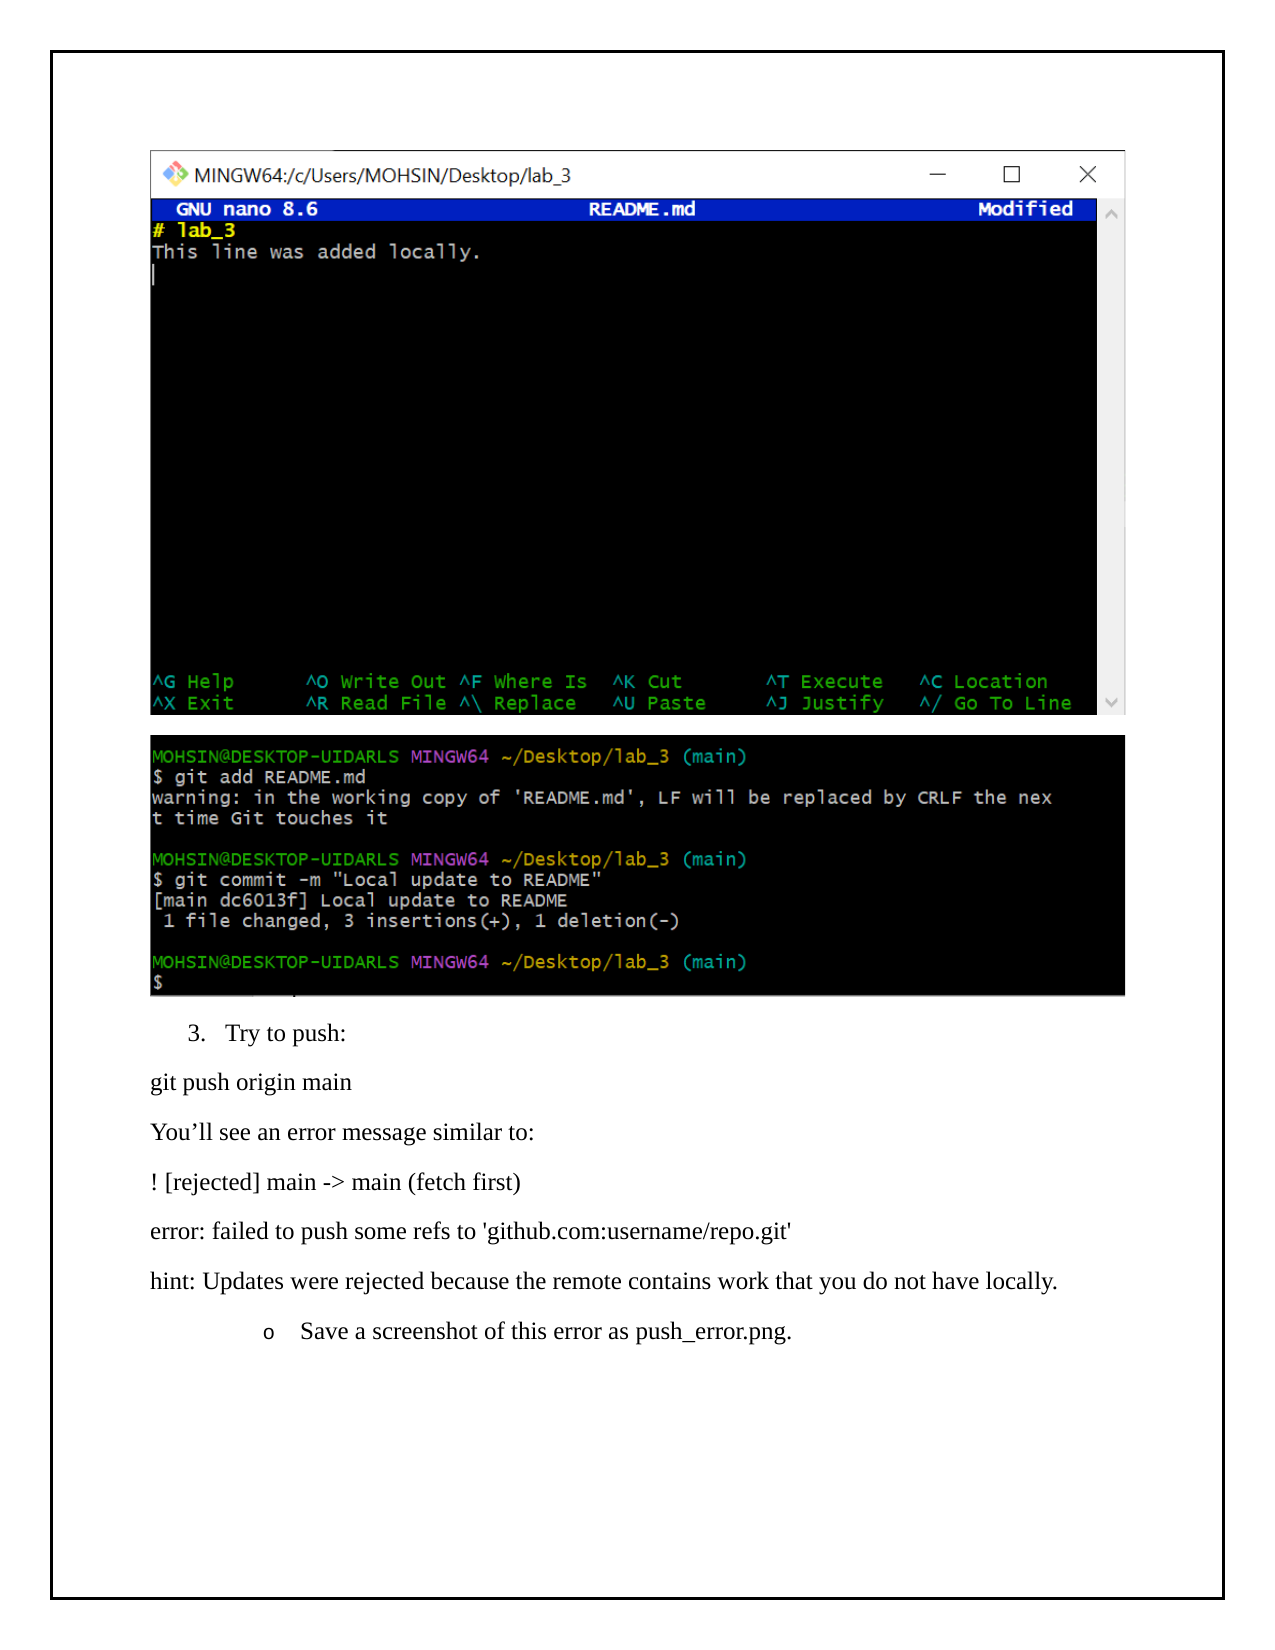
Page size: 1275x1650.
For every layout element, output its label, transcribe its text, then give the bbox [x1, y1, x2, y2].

list Save a screenshot of this error as push_error.png. [262, 1316, 1125, 1345]
text error: failed to push some refs to 'github.com:username/repo.git' [150, 1216, 1125, 1245]
text You’ll see an error message similar to: [150, 1117, 1125, 1146]
list Try to push: [187, 1018, 1125, 1046]
picture [150, 150, 1125, 715]
text hint: Updates were rejected because the remote contains work that you do not have locally. [150, 1266, 1125, 1295]
text git push origin main [150, 1067, 1125, 1096]
text ! [rejected] main -> main (fetch first) [150, 1167, 1125, 1195]
picture [150, 735, 1125, 997]
